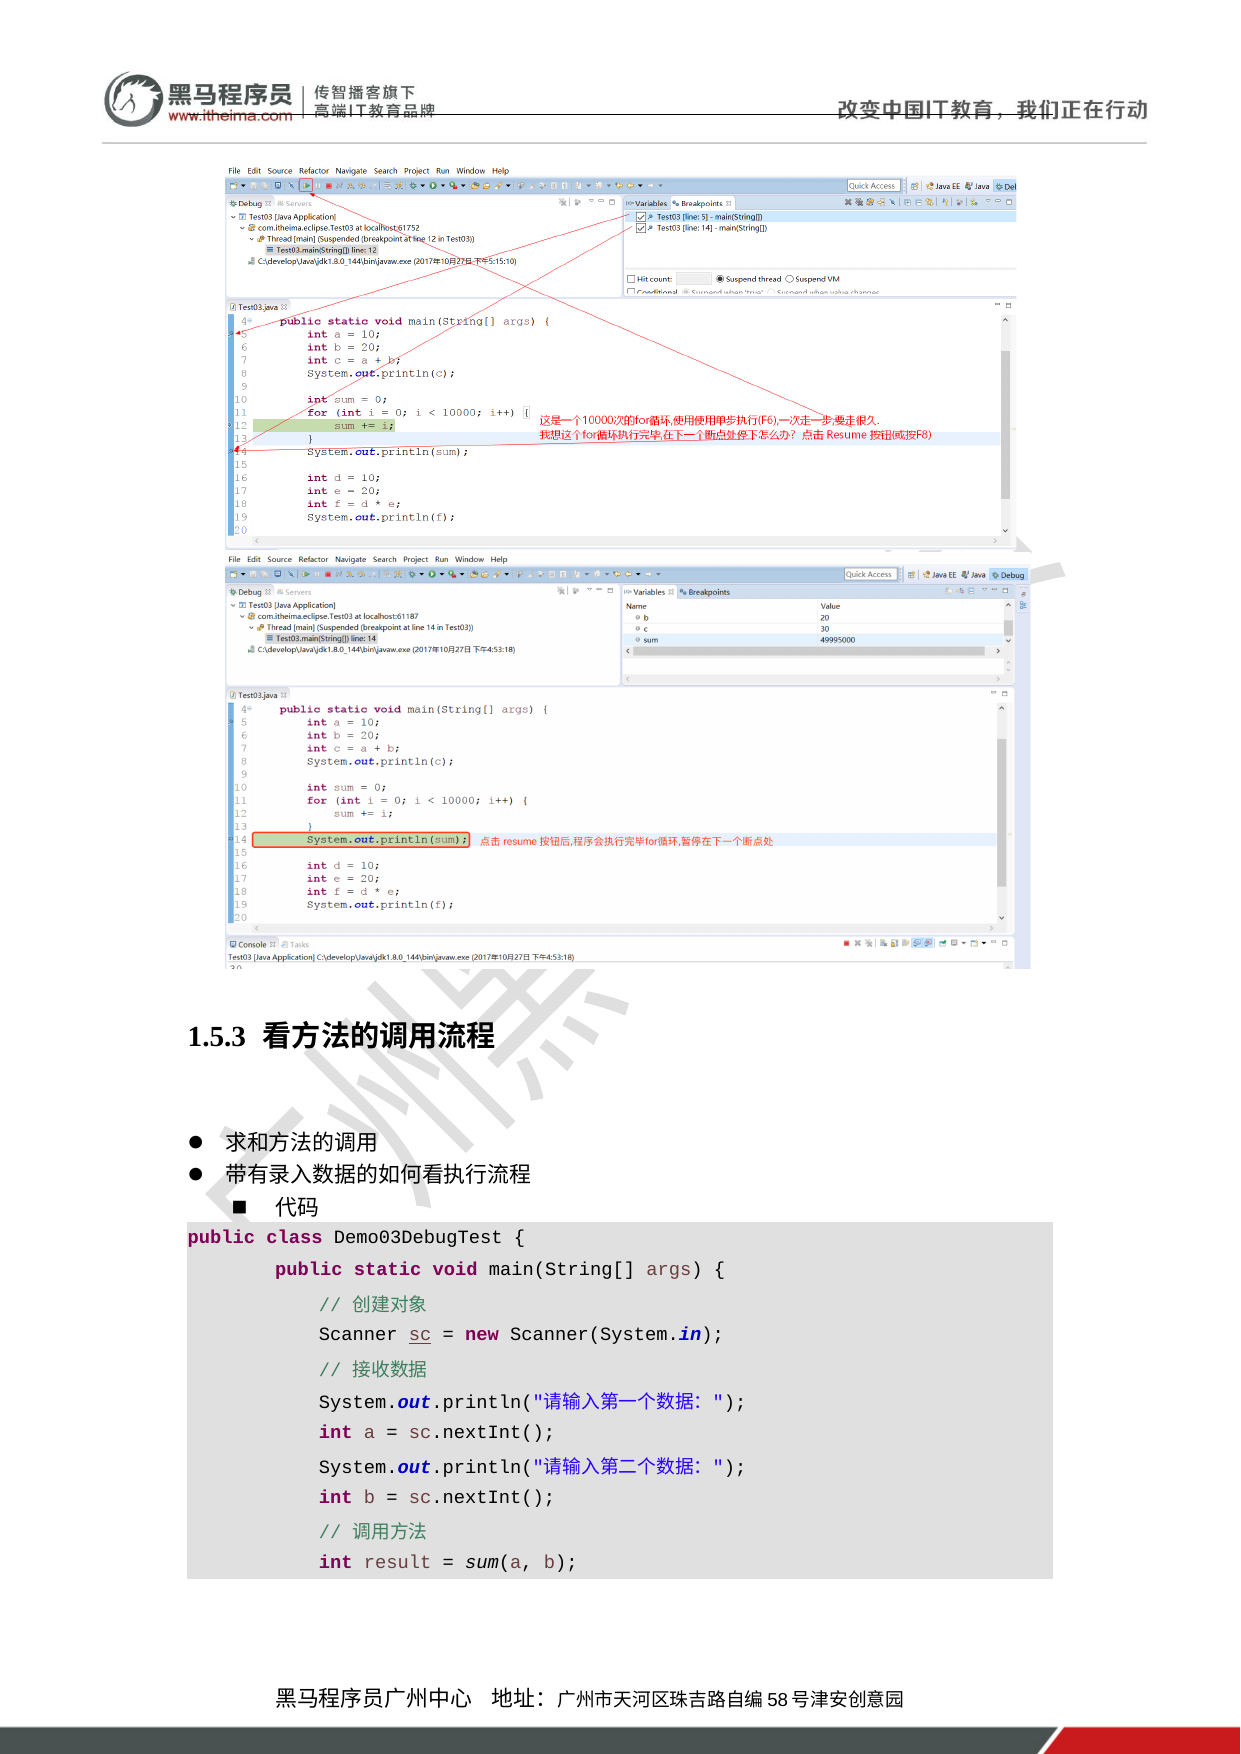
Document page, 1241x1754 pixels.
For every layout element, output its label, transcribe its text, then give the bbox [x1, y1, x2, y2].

text int a = sc.nextInt(); [187, 1417, 1053, 1449]
picture [0, 0, 1241, 151]
text // 调用方法 [187, 1514, 1053, 1547]
text System.out.println("请输入第一个数据："); [187, 1384, 1053, 1417]
text Scanner sc = new Scanner(System.in); [187, 1319, 1053, 1352]
list 求和方法的调用 [187, 1124, 1053, 1157]
picture [0, 1668, 1241, 1754]
text public static void main(String[] args) { [187, 1254, 1053, 1287]
picture [225, 162, 1017, 550]
text // 接收数据 [187, 1352, 1053, 1384]
text int result = sum(a, b); [187, 1547, 1053, 1579]
picture [225, 552, 1031, 969]
text public class Demo03DebugTest { [187, 1222, 1053, 1254]
text // 创建对象 [187, 1287, 1053, 1319]
text System.out.println("请输入第二个数据："); [187, 1449, 1053, 1482]
list 代码 [231, 1189, 1053, 1222]
list 带有录入数据的如何看执行流程 [187, 1157, 1053, 1189]
text int b = sc.nextInt(); [187, 1482, 1053, 1514]
subtitle 看方法的调用流程 [187, 1002, 1053, 1067]
